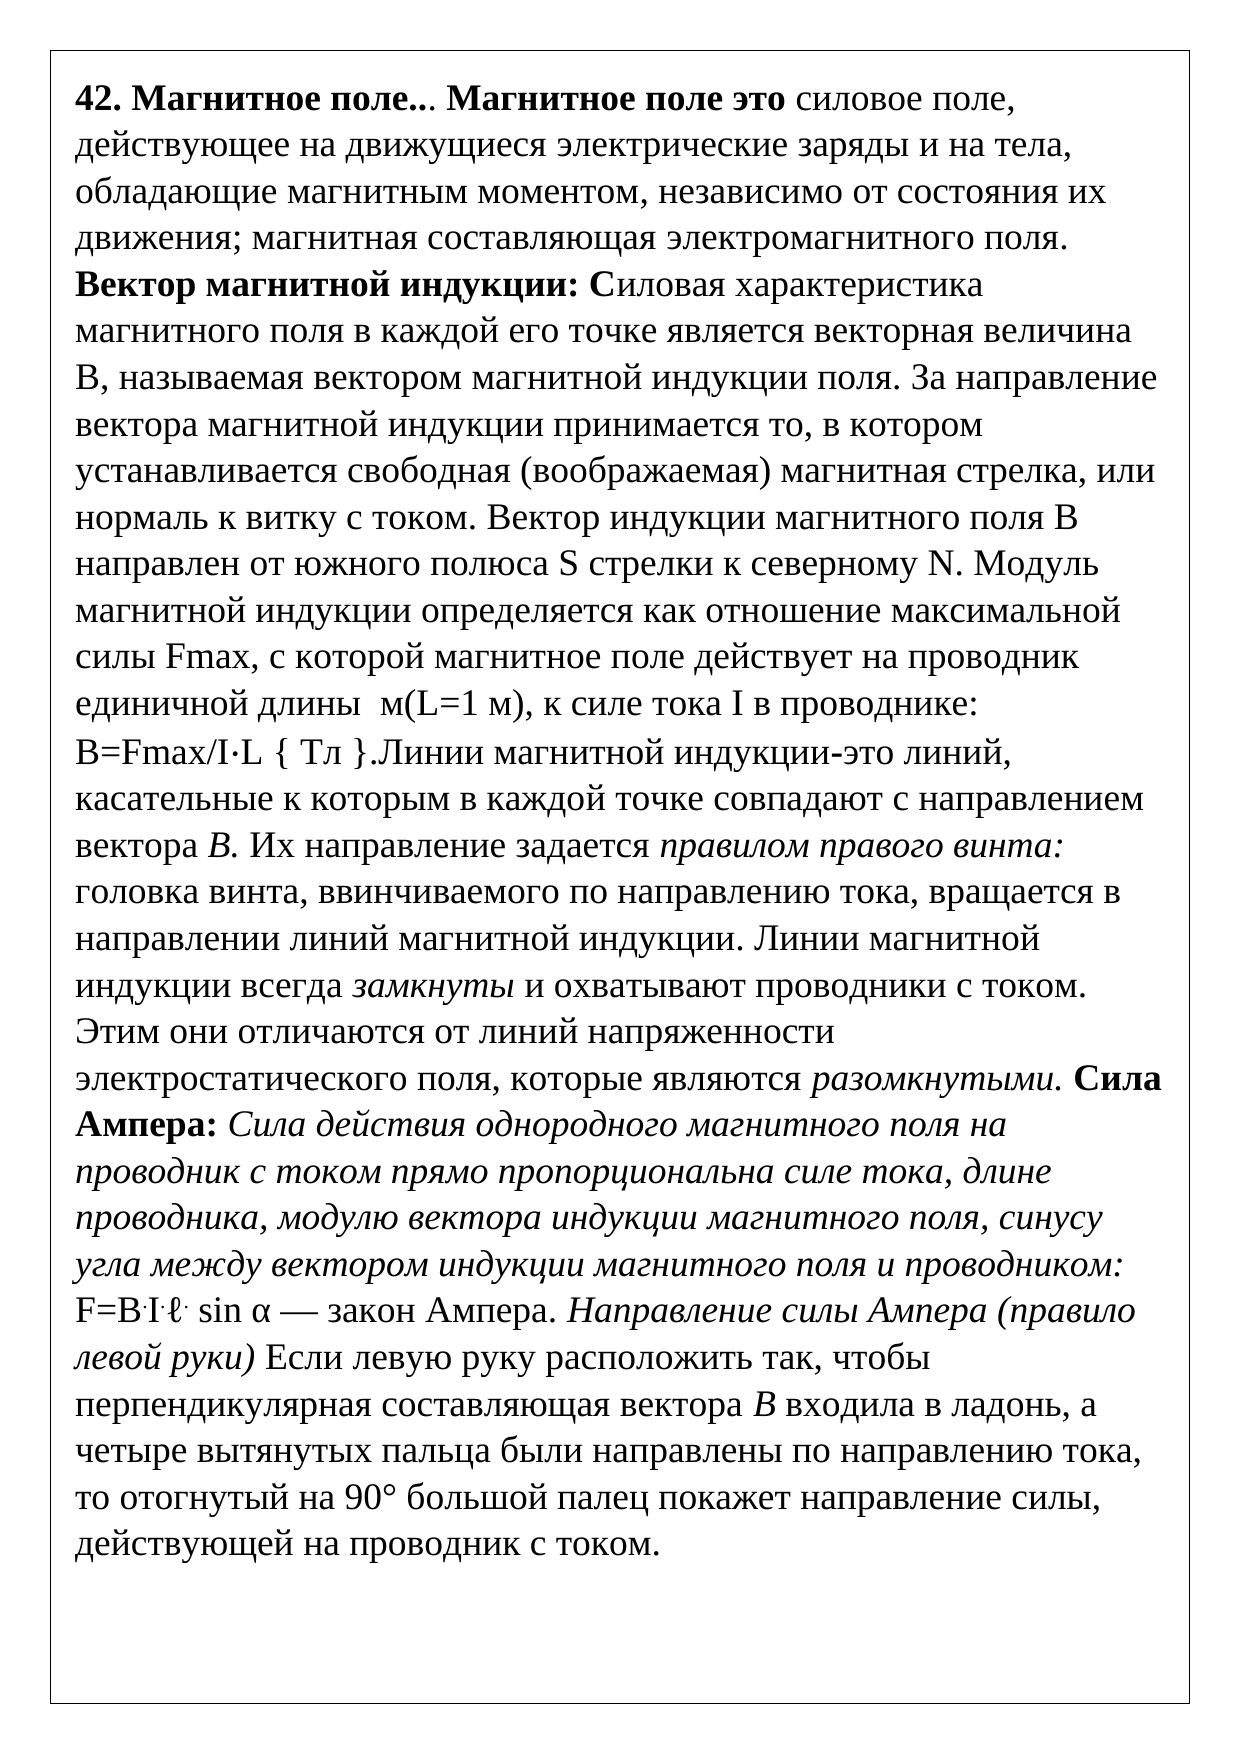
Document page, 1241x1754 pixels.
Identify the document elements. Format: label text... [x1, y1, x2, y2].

text 42. Магнитное поле... Магнитное поле это силовое поле, действующее на движущиеся электрические заряды и на тела, обладающие магнитным моментом, независимо от состояния их движения; магнитная составляющая электромагнитного поля. Вектор магнитной индукции: Силовая характеристика магнитного поля в каждой его точке является векторная величина B, называемая вектором магнитной индукции поля. За направление вектора магнитной индукции принимается то, в котором устанавливается свободная (воображаемая) магнитная стрелка, или нормаль к витку с током. Вектор индукции магнитного поля B направлен от южного полюса S стрелки к северному N. Модуль магнитной индукции определяется как отношение максимальной силы Fmax, с которой магнитное поле действует на проводник единичной длины м(L=1 м), к силе тока I в проводнике: B=Fmax/I⋅L { Тл }.Линии магнитной индукции-это линий, касательные к которым в каждой точке совпадают с направлением вектора В. Их направление задается правилом правого винта: головка винта, ввинчиваемого по направлению тока, вращается в направлении линий магнитной индукции. Линии магнитной индукции всегда замкнуты и охватывают проводники с током. Этим они отличаются от линий напряженности электростатического поля, которые являются разомкнутыми. Сила Ампера: Сила действия однородного магнитного поля на проводник с током прямо пропорциональна силе тока, длине проводника, модулю вектора индукции магнитного поля, синусу угла между вектором индукции магнитного поля и проводником: F=B.I.ℓ. sin α — закон Ампера. Направление силы Ампера (правило левой руки) Если левую руку расположить так, чтобы перпендикулярная составляющая вектора В входила в ладонь, а четыре вытянутых пальца были направлены по направлению тока, то отогнутый на 90° большой палец покажет направление силы, действующей на проводник с током. [75, 75, 1165, 1564]
